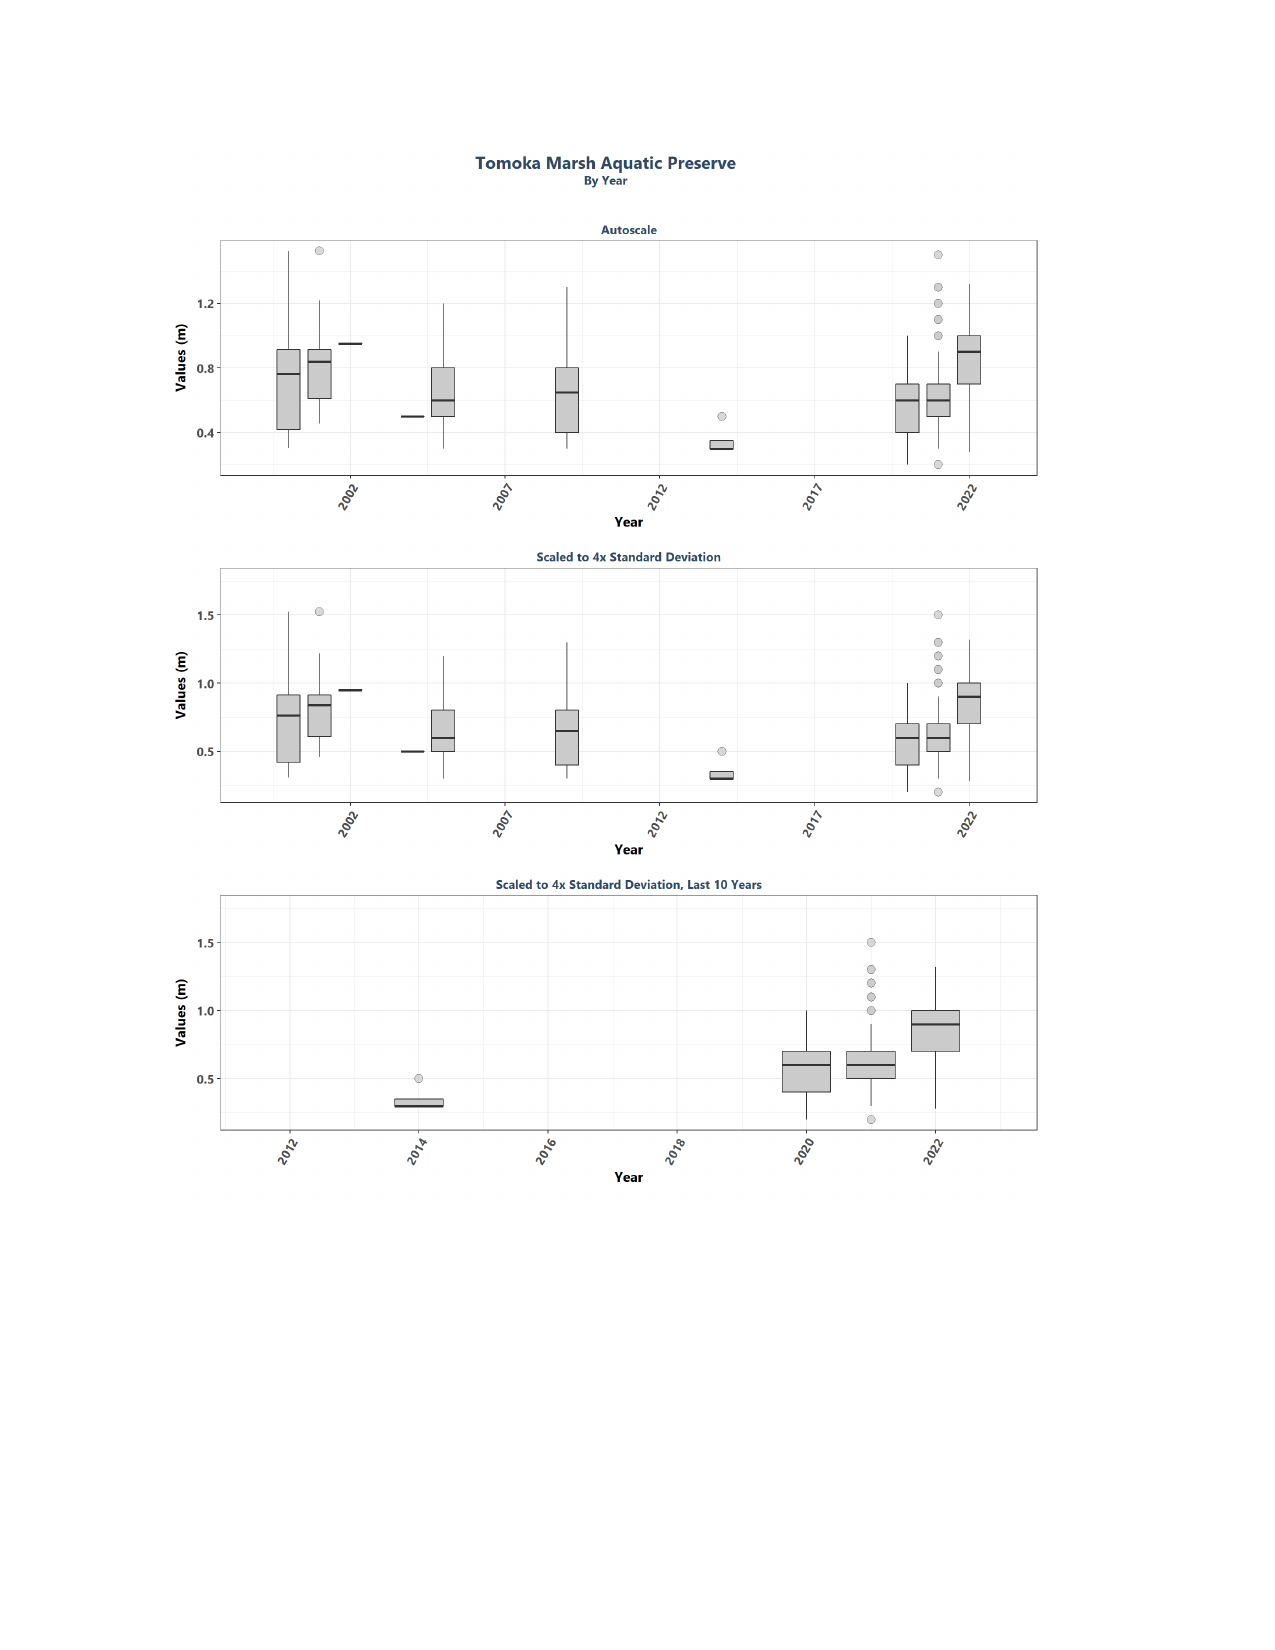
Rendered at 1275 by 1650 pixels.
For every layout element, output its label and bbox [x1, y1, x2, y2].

picture [168, 150, 1044, 1200]
